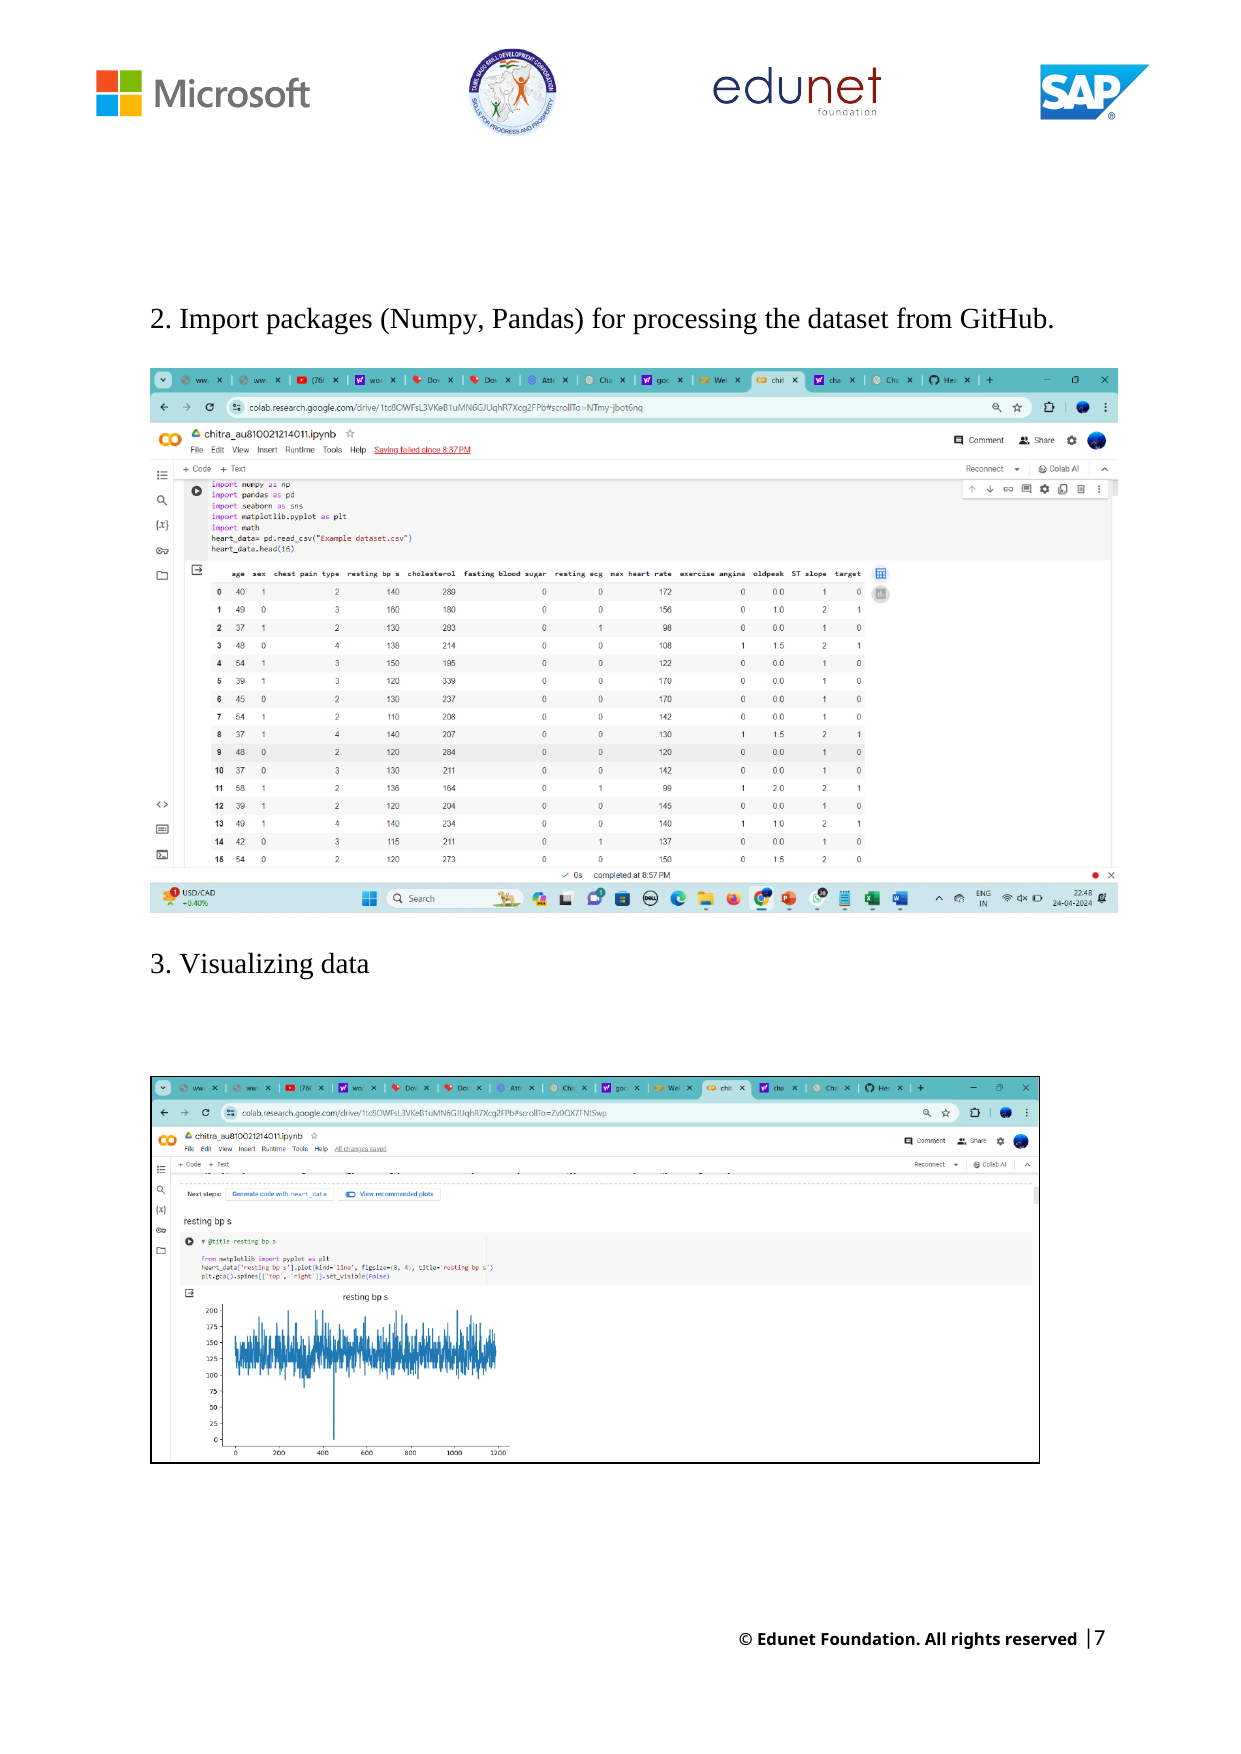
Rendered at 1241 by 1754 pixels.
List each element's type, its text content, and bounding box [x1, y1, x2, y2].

text 2. Import packages (Numpy, Pandas) for processing the dataset from GitHub. [150, 301, 1105, 334]
picture [1039, 63, 1151, 121]
picture [152, 1077, 1039, 1462]
picture [466, 45, 558, 137]
text 3. Visualizing data [150, 946, 1105, 980]
picture [150, 368, 1119, 913]
picture [706, 60, 889, 122]
picture [91, 65, 316, 121]
